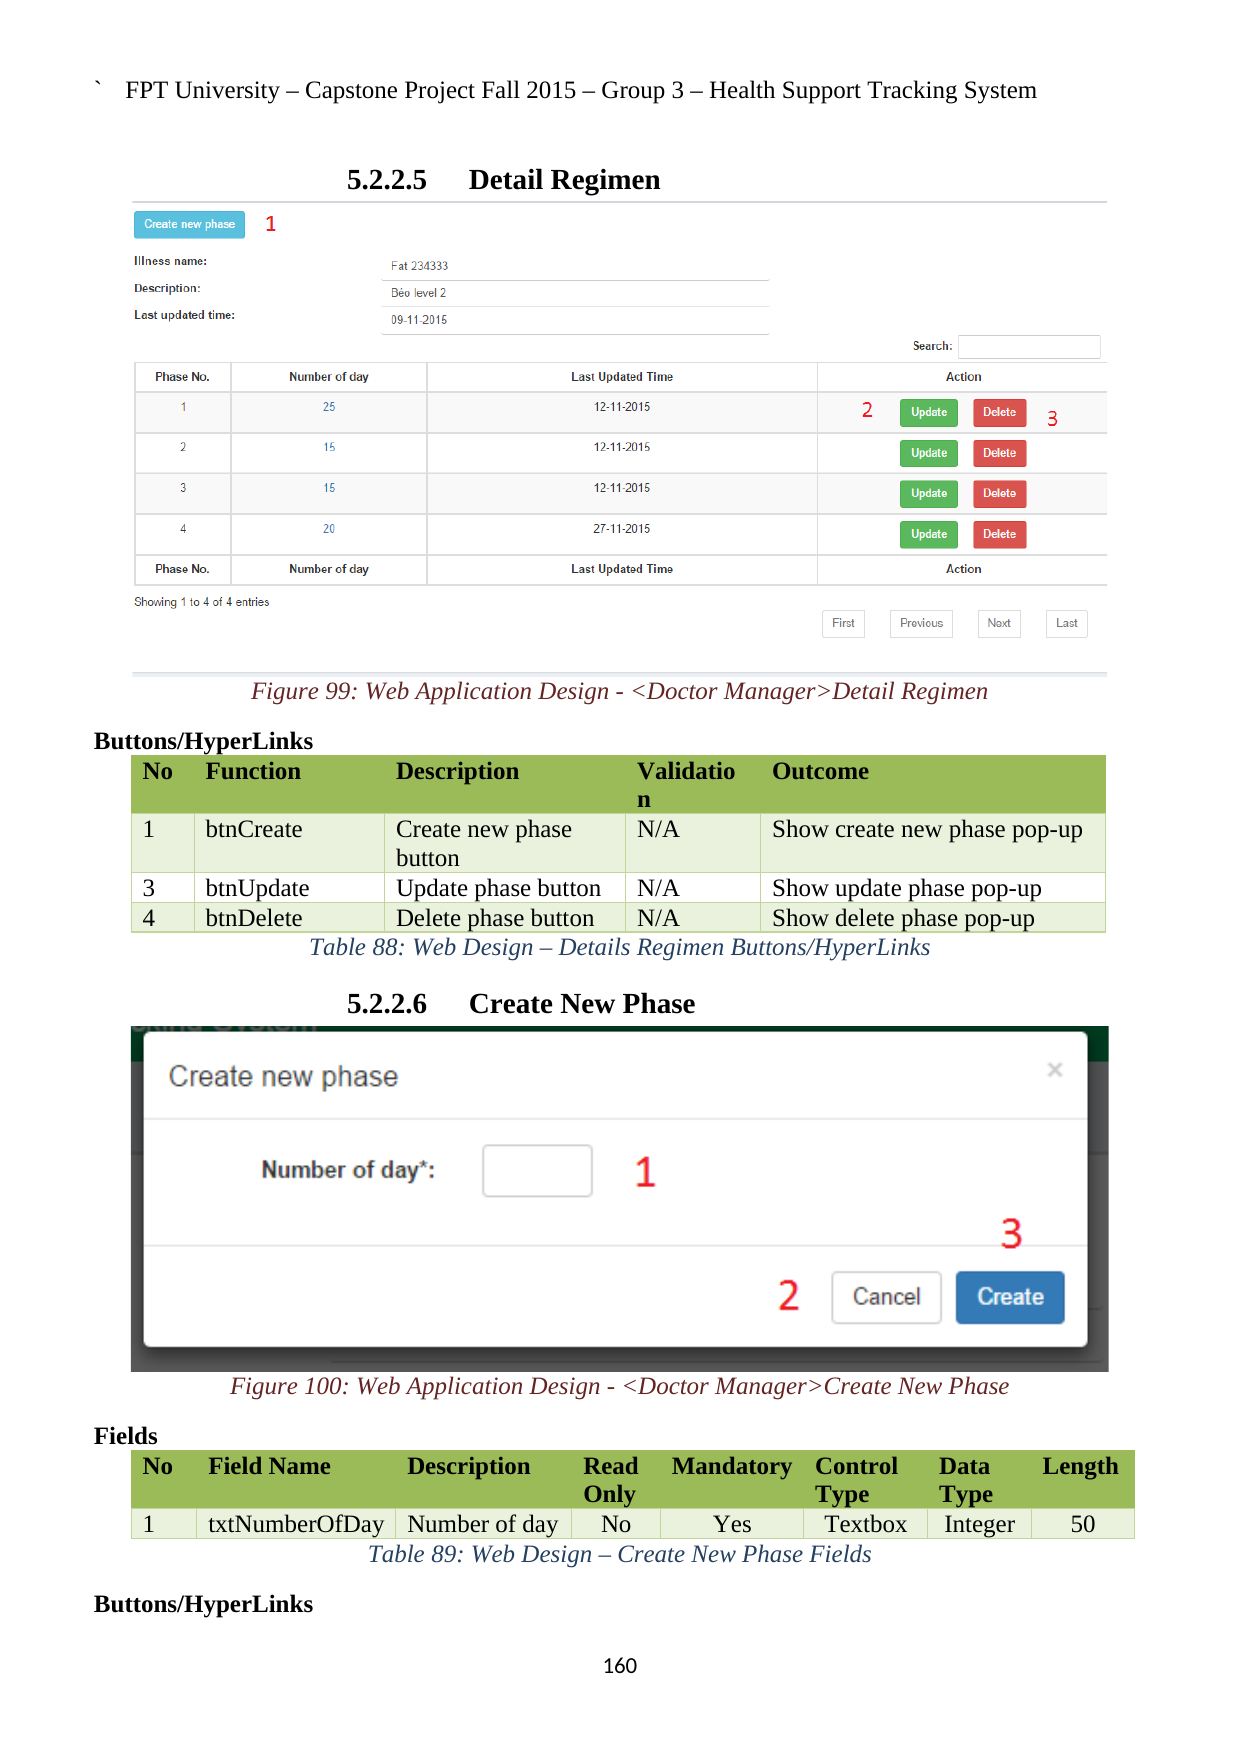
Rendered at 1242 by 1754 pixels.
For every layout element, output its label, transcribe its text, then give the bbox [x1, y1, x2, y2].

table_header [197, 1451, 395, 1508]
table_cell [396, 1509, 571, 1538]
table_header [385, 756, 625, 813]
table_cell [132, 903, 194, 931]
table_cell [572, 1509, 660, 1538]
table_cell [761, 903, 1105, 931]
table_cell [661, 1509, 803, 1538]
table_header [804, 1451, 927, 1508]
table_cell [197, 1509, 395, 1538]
text Figure 100: Web Application Design - <Doctor Manager>Create New Phase [94, 1371, 1146, 1400]
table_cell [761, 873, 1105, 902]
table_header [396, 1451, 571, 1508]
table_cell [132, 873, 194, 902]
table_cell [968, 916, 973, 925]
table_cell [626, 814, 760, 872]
text Table 89: Web Design – Create New Phase Fields [94, 1539, 1146, 1568]
picture [132, 201, 1108, 677]
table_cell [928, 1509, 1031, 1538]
text Buttons/HyperLinks [94, 1589, 1146, 1617]
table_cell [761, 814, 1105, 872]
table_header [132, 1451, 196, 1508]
text Table 88: Web Design – Details Regimen Buttons/HyperLinks [94, 932, 1146, 961]
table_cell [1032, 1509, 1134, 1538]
subtitle Create New Phase [347, 986, 1146, 1020]
text Figure 99: Web Application Design - <Doctor Manager>Detail Regimen [94, 676, 1146, 705]
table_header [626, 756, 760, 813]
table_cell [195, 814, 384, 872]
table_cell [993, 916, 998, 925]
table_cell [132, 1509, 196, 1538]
subtitle Detail Regimen [347, 162, 1146, 196]
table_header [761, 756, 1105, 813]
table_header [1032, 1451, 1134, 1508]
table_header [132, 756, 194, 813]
picture [130, 1026, 1109, 1372]
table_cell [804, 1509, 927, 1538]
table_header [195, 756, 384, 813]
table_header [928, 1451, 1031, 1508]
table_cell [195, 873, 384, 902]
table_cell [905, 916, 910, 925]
text Fields [94, 1421, 1146, 1450]
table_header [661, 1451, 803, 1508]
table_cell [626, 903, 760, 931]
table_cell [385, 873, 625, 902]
text Buttons/HyperLinks [94, 726, 1146, 755]
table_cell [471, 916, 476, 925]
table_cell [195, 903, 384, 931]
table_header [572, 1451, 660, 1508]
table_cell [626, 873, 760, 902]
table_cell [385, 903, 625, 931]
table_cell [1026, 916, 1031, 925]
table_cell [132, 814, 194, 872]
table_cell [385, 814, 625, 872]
